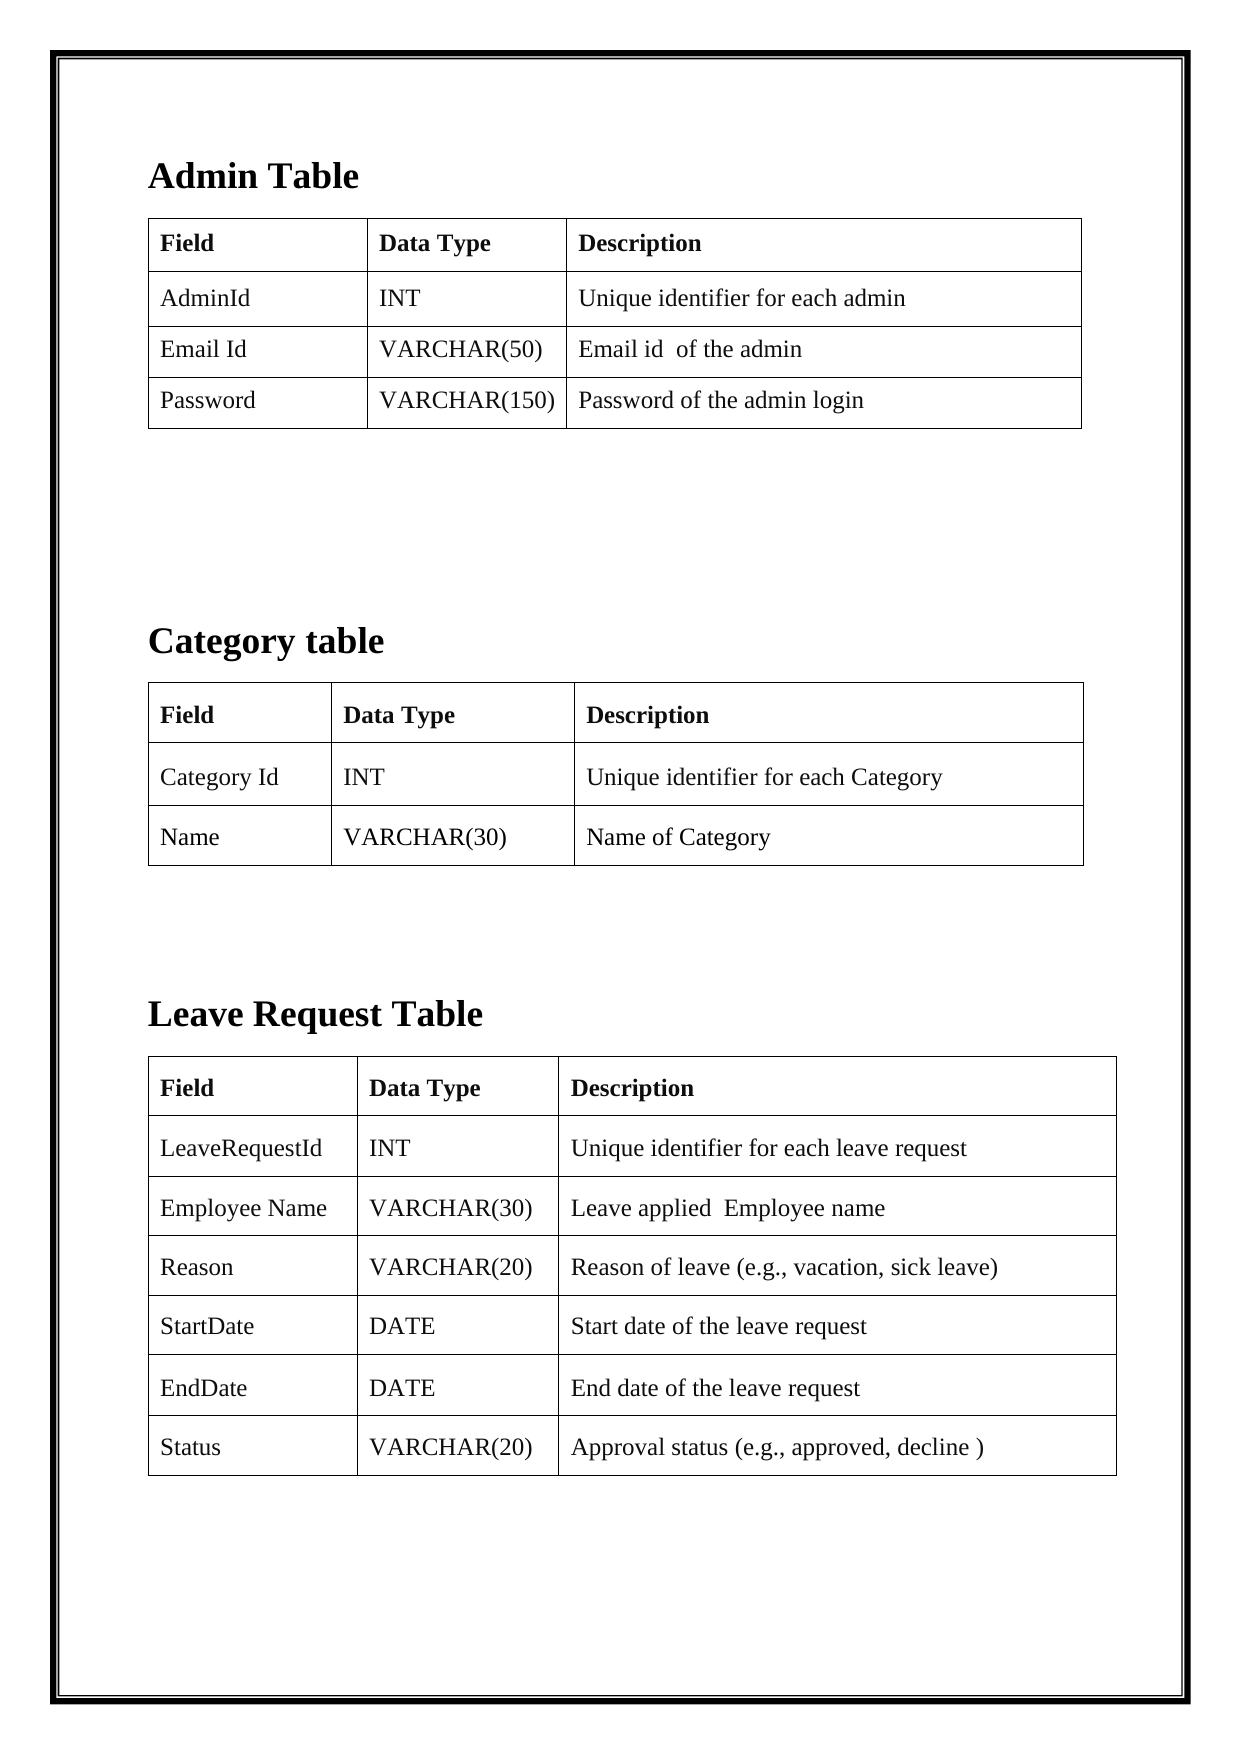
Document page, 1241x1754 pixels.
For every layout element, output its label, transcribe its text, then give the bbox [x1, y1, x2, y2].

table_header Field [149, 219, 367, 271]
table_cell AdminId [149, 272, 367, 326]
table_cell LeaveRequestId [149, 1116, 357, 1176]
table_cell Start date of the leave request [559, 1296, 1116, 1354]
table_cell INT [358, 1116, 558, 1176]
table_cell VARCHAR(50) [368, 327, 566, 377]
table_cell EndDate [149, 1355, 357, 1415]
table_cell DATE [358, 1296, 558, 1354]
table_cell VARCHAR(150) [368, 378, 566, 428]
table_cell VARCHAR(20) [358, 1416, 558, 1474]
table_cell Name [149, 806, 331, 865]
table_header Data Type [332, 683, 574, 742]
table_cell Status [149, 1416, 357, 1474]
table_cell Reason of leave (e.g., vacation, sick leave) [559, 1236, 1116, 1295]
table_cell VARCHAR(30) [332, 806, 574, 865]
table_cell VARCHAR(30) [358, 1177, 558, 1235]
table_cell Category Id [149, 743, 331, 805]
table_cell INT [368, 272, 566, 326]
table_cell Unique identifier for each Category [575, 743, 1083, 805]
text Leave Request Table [148, 992, 1167, 1035]
table_cell Email Id [149, 327, 367, 377]
table_cell Name of Category [575, 806, 1083, 865]
table_cell Employee Name [149, 1177, 357, 1235]
table_cell Password [149, 378, 367, 428]
table_cell Unique identifier for each leave request [559, 1116, 1116, 1176]
table_cell Unique identifier for each admin [567, 272, 1081, 326]
table_cell VARCHAR(20) [358, 1236, 558, 1295]
table_cell INT [332, 743, 574, 805]
table_cell End date of the leave request [559, 1355, 1116, 1415]
table_header Field [149, 1057, 357, 1115]
text Category table [148, 618, 1167, 661]
table_cell Email id of the admin [567, 327, 1081, 377]
table_cell StartDate [149, 1296, 357, 1354]
table_header Data Type [368, 219, 566, 271]
subtitle Admin Table [148, 154, 1167, 197]
table_cell Reason [149, 1236, 357, 1295]
table_header Description [567, 219, 1081, 271]
table_header Description [575, 683, 1083, 742]
table_header Description [559, 1057, 1116, 1115]
table_header Data Type [358, 1057, 558, 1115]
table_cell Leave applied Employee name [559, 1177, 1116, 1235]
table_cell Password of the admin login [567, 378, 1081, 428]
table_cell DATE [358, 1355, 558, 1415]
table_cell Approval status (e.g., approved, decline ) [559, 1416, 1116, 1474]
table_header Field [149, 683, 331, 742]
